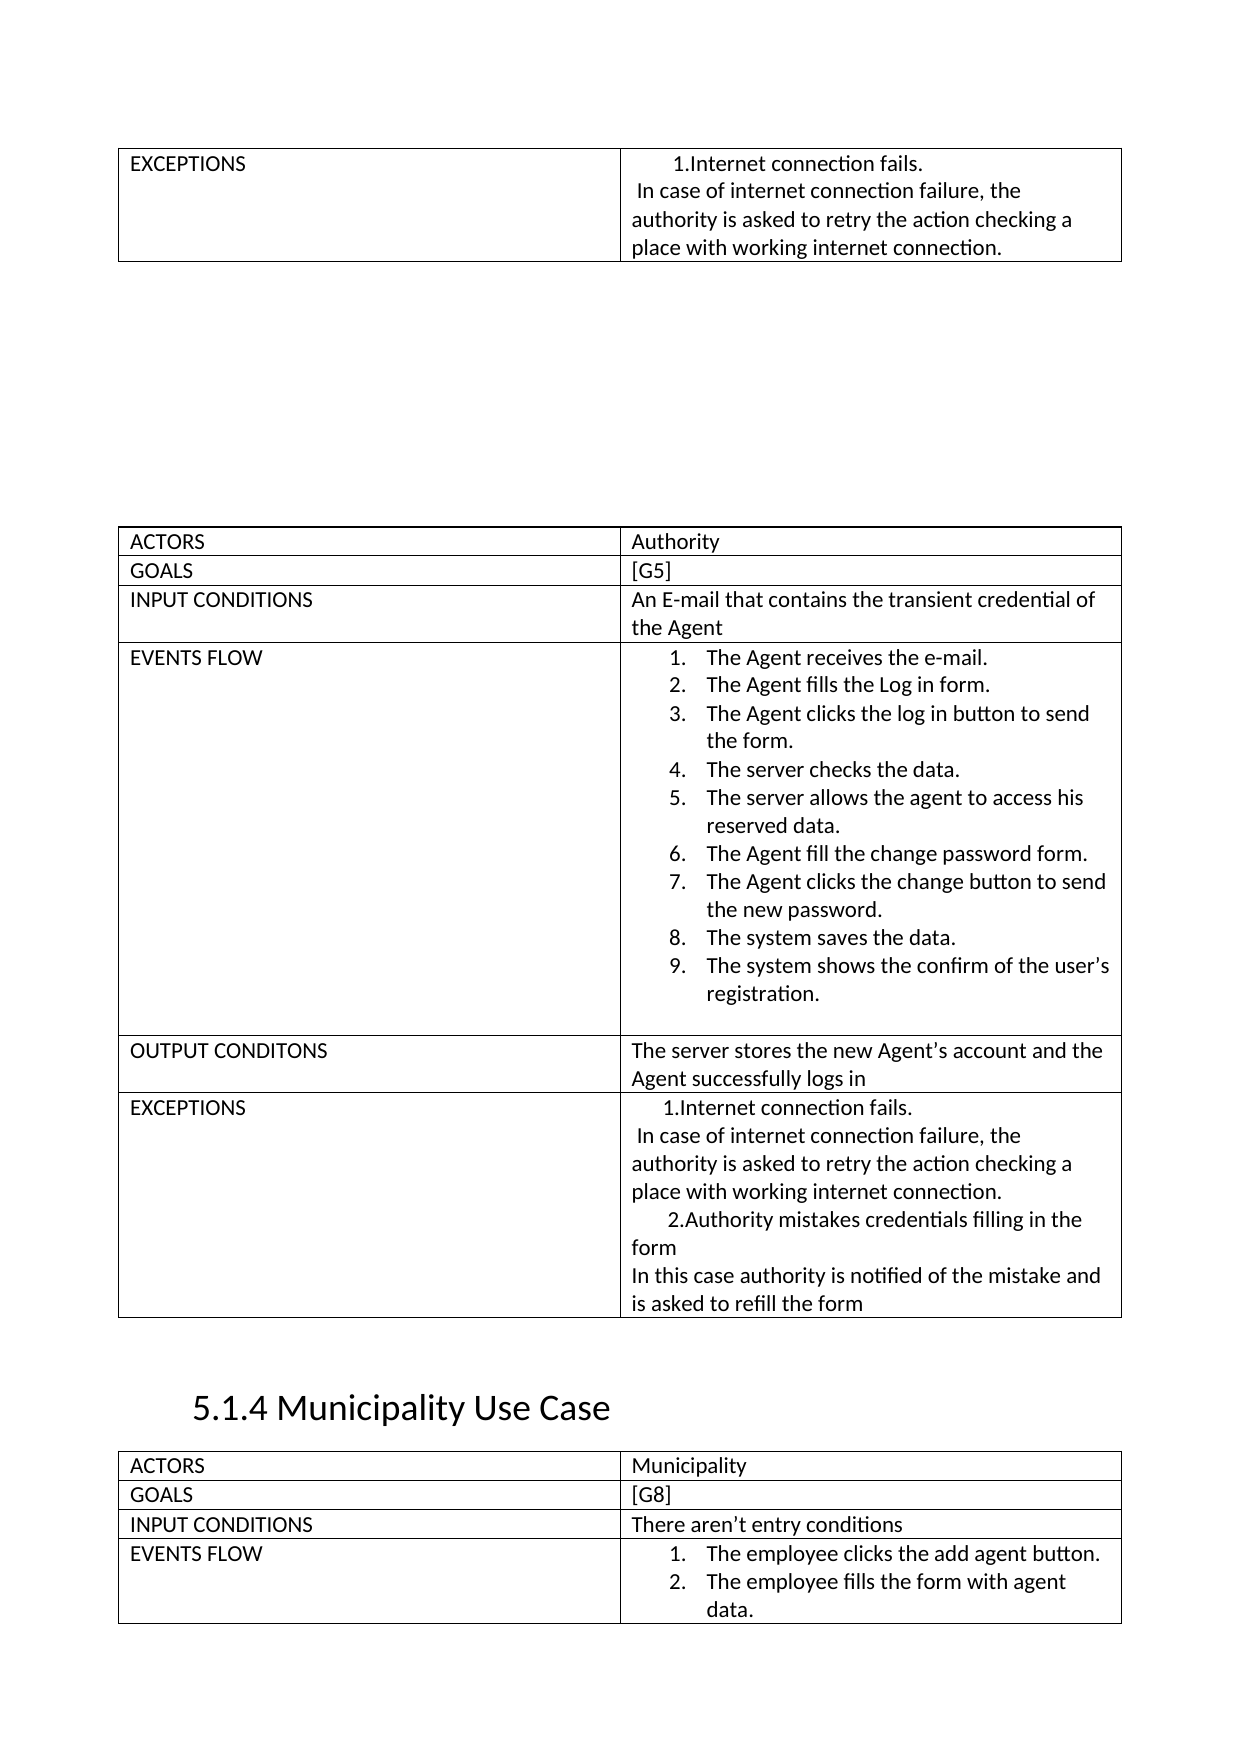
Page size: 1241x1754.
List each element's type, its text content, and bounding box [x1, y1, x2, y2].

table_cell [G5] [621, 556, 1121, 584]
table_cell An E-mail that contains the transient credential of the Agent [621, 586, 1121, 642]
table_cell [621, 1539, 1121, 1623]
table_cell EXCEPTIONS [119, 1093, 620, 1317]
table_cell EXCEPTIONS [119, 149, 620, 261]
table_header ACTORS [119, 1452, 620, 1479]
table_cell GOALS [119, 556, 620, 584]
table_cell OUTPUT CONDITONS [119, 1036, 620, 1092]
table_cell [G8] [621, 1481, 1121, 1509]
table_cell INPUT CONDITIONS [119, 586, 620, 642]
table_cell The server stores the new Agent’s account and the Agent successfully logs in [621, 1036, 1121, 1092]
table_cell 1.Internet connection fails. In case of internet connection failure, the authority is asked to retry the action checking a place with working internet connection. [621, 149, 1121, 261]
table_header ACTORS [119, 528, 620, 555]
table_header Municipality [621, 1452, 1121, 1479]
table_cell The Agent receives the e-mail. The Agent fills the Log in form. The Agent clicks the log in button to send the form. The server checks the data. The server allows the agent to access his reserved data. The Agent fill the change password form. The Agent clicks the change button to send the new password. The system saves the data. The system shows the confirm of the user’s registration. [621, 643, 1121, 1035]
table_cell EVENTS FLOW [119, 1539, 620, 1623]
table_cell 1.Internet connection fails. In case of internet connection failure, the authority is asked to retry the action checking a place with working internet connection. 2.Authority mistakes credentials filling in the form In this case authority is notified of the mistake and is asked to refill the form [621, 1093, 1121, 1317]
table_cell EVENTS FLOW [119, 643, 620, 1035]
table_header Authority [621, 528, 1121, 555]
text 5.1.4 Municipality Use Case [118, 1384, 1122, 1430]
table_cell GOALS [119, 1481, 620, 1509]
table_cell INPUT CONDITIONS [119, 1510, 620, 1538]
table_cell There aren’t entry conditions [621, 1510, 1121, 1538]
